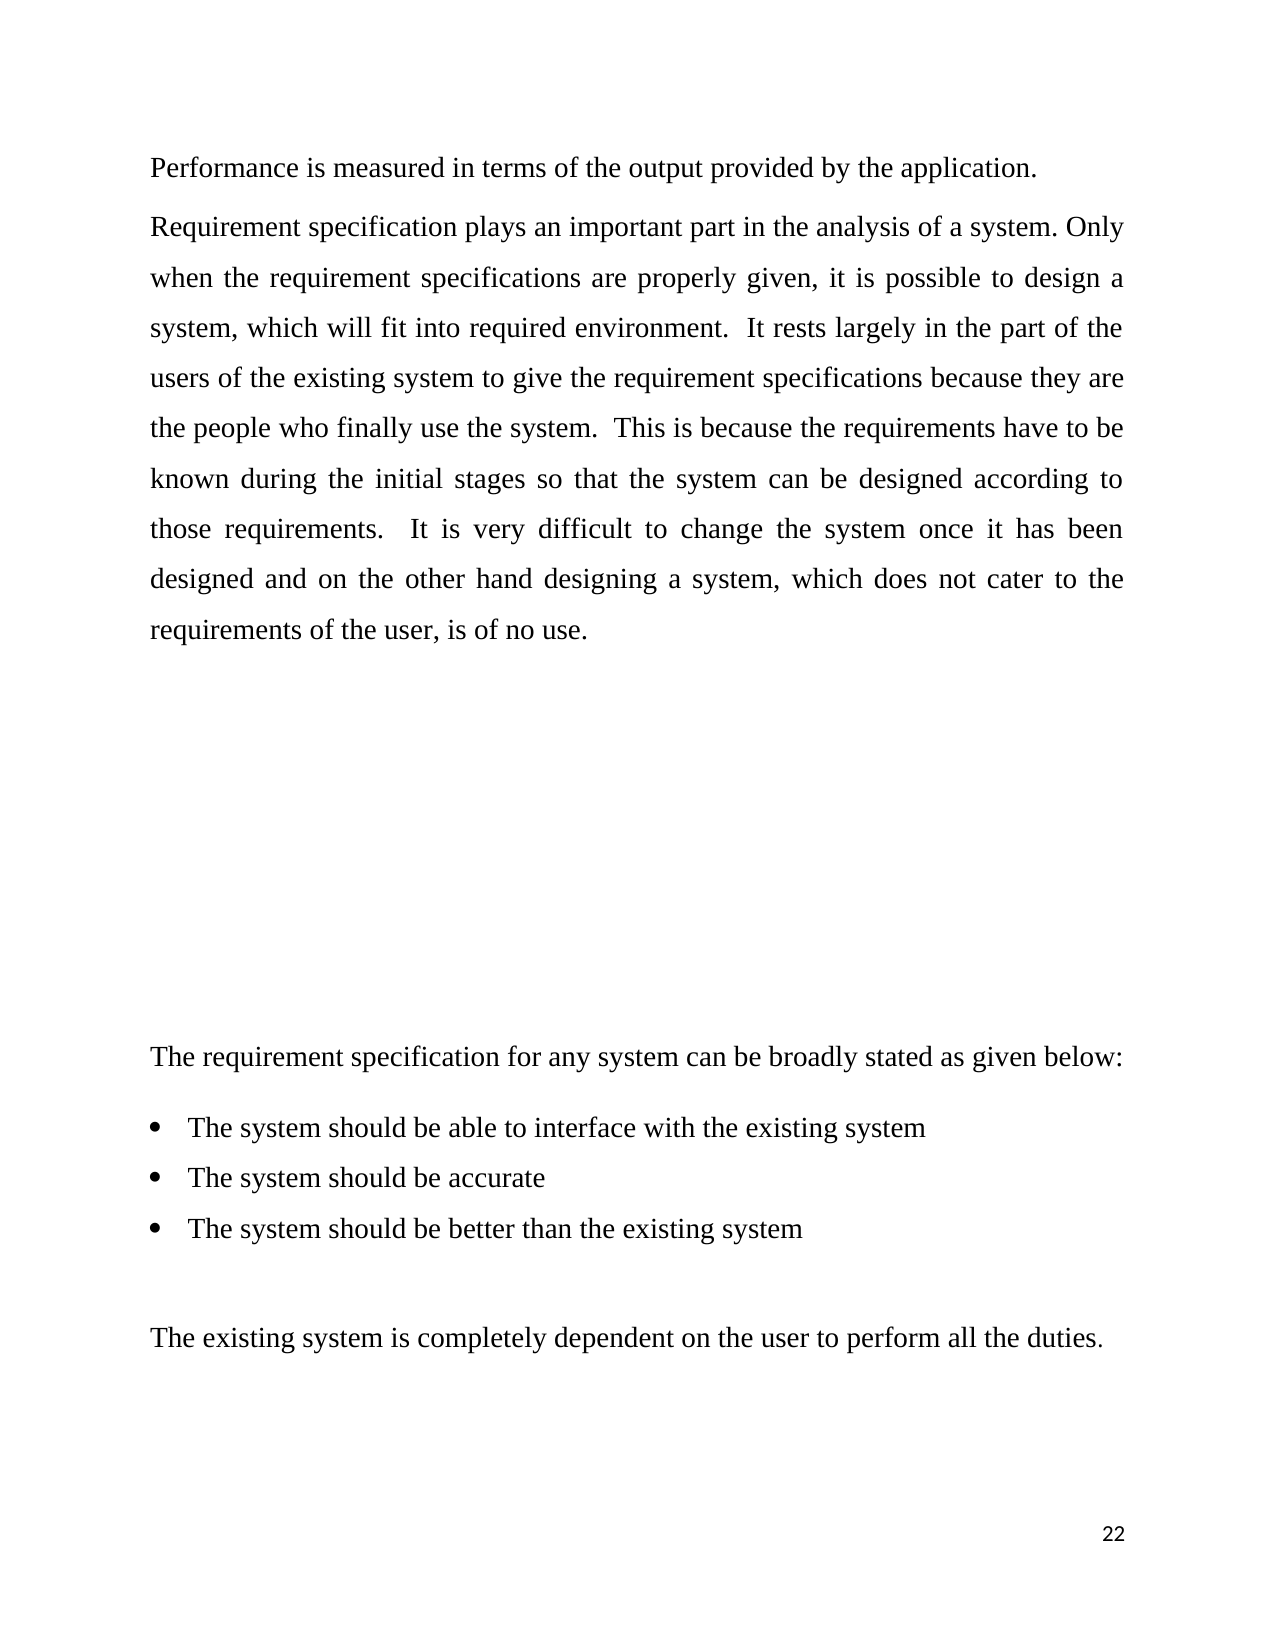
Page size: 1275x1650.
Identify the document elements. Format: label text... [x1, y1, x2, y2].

list The system should be better than the existing system [150, 1211, 1125, 1244]
text Requirement specification plays an important part in the analysis of a system. Only when the requirement specifications are properly given, it is possible to design a system, which will fit into required environment. It rests largely in the part of the users of the existing system to give the requirement specifications because they are the people who finally use the system. This is because the requirements have to be known during the initial stages so that the system can be designed according to those requirements. It is very difficult to change the system once it has been designed and on the other hand designing a system, which does not cater to the requirements of the user, is of no use. [150, 209, 1125, 645]
text The requirement specification for any system can be broadly stated as given below: [150, 1039, 1125, 1072]
list The system should be able to interface with the existing system [150, 1110, 1125, 1143]
text Performance is measured in terms of the output provided by the application. [150, 150, 1125, 183]
text The existing system is completely dependent on the user to perform all the duties. [150, 1321, 1125, 1354]
list The system should be accurate [150, 1160, 1125, 1194]
